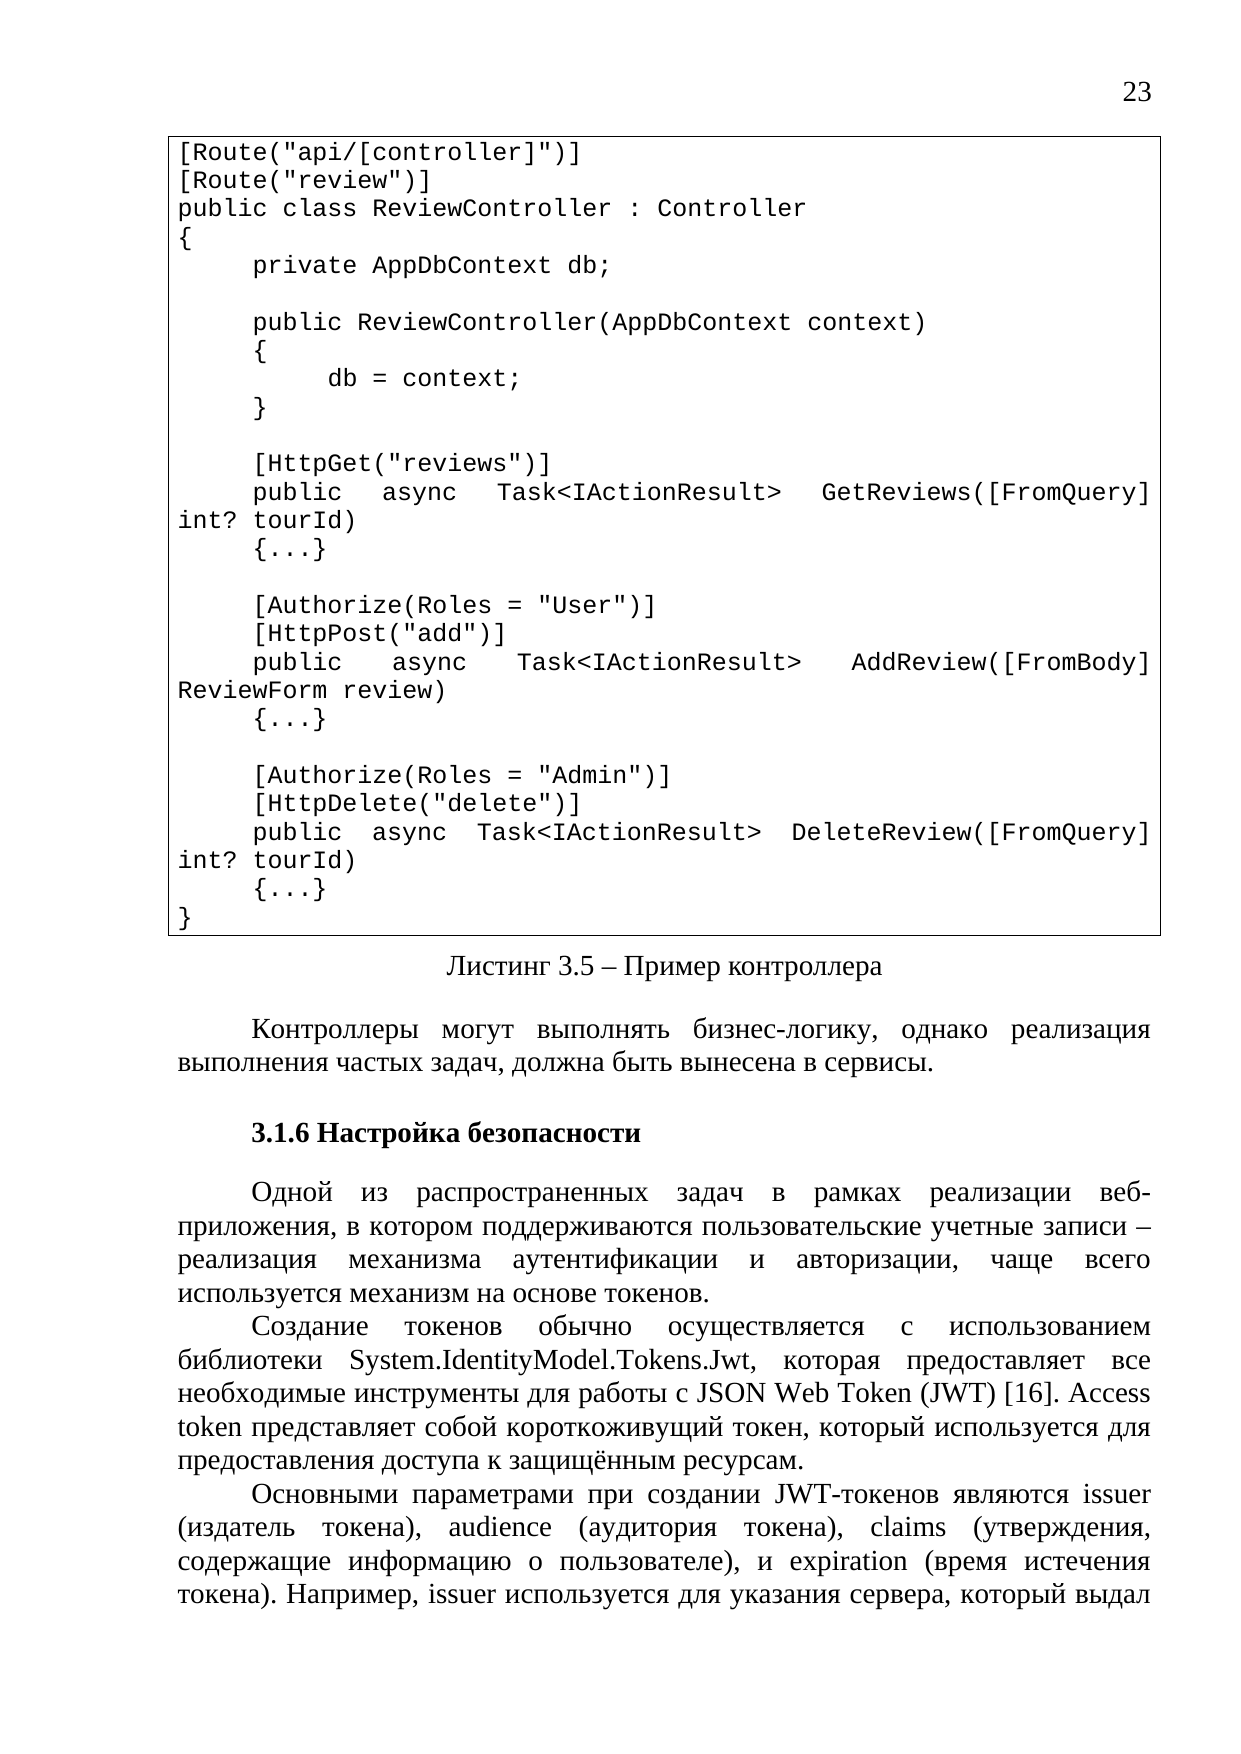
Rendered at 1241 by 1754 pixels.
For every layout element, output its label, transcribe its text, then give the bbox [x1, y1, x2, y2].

text [HttpDelete("delete")] [177, 791, 1152, 819]
text {...} [177, 706, 1152, 734]
text { [177, 338, 1152, 366]
text [Route("review")] [177, 168, 1152, 196]
text [Authorize(Roles = "Admin")] [177, 763, 1152, 791]
text } [169, 901, 1160, 935]
text { [177, 224, 1152, 253]
text Одной из распространенных задач в рамках реализации веб-приложения, в котором поддерживаются пользовательские учетные записи – реализация механизма аутентификации и авторизации, чаще всего используется механизм на основе токенов. [177, 1174, 1152, 1308]
text public ReviewController(AppDbContext context) [177, 309, 1152, 338]
text [Authorize(Roles = "User")] [177, 593, 1152, 621]
text } [177, 394, 1152, 423]
text Создание токенов обычно осуществляется с использованием библиотеки System.IdentityModel.Tokens.Jwt, которая предоставляет все необходимые инструменты для работы с JSON Web Token (JWT) [16]. Access token представляет собой короткоживущий токен, который используется для предоставления доступа к защищённым ресурсам. [177, 1308, 1152, 1476]
text {...} [177, 536, 1152, 564]
text db = context; [177, 366, 1152, 394]
text Контроллеры могут выполнять бизнес-логику, однако реализация выполнения частых задач, должна быть вынесена в сервисы. [177, 1011, 1152, 1078]
text Настройка безопасности [251, 1116, 1152, 1149]
text public class ReviewController : Controller [177, 196, 1152, 224]
text {...} [177, 876, 1152, 901]
text public async Task<IActionResult> AddReview([FromBody] ReviewForm review) [177, 649, 1152, 706]
text [HttpPost("add")] [177, 621, 1152, 649]
text Листинг 3.5 – Пример контроллера [177, 948, 1152, 982]
text [HttpGet("reviews")] [177, 451, 1152, 479]
text private AppDbContext db; [177, 253, 1152, 281]
text public async Task<IActionResult> GetReviews([FromQuery] int? tourId) [177, 479, 1152, 536]
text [177, 1476, 1152, 1610]
text public async Task<IActionResult> DeleteReview([FromQuery] int? tourId) [177, 819, 1152, 876]
text [Route("api/[controller]")] [169, 137, 1160, 168]
